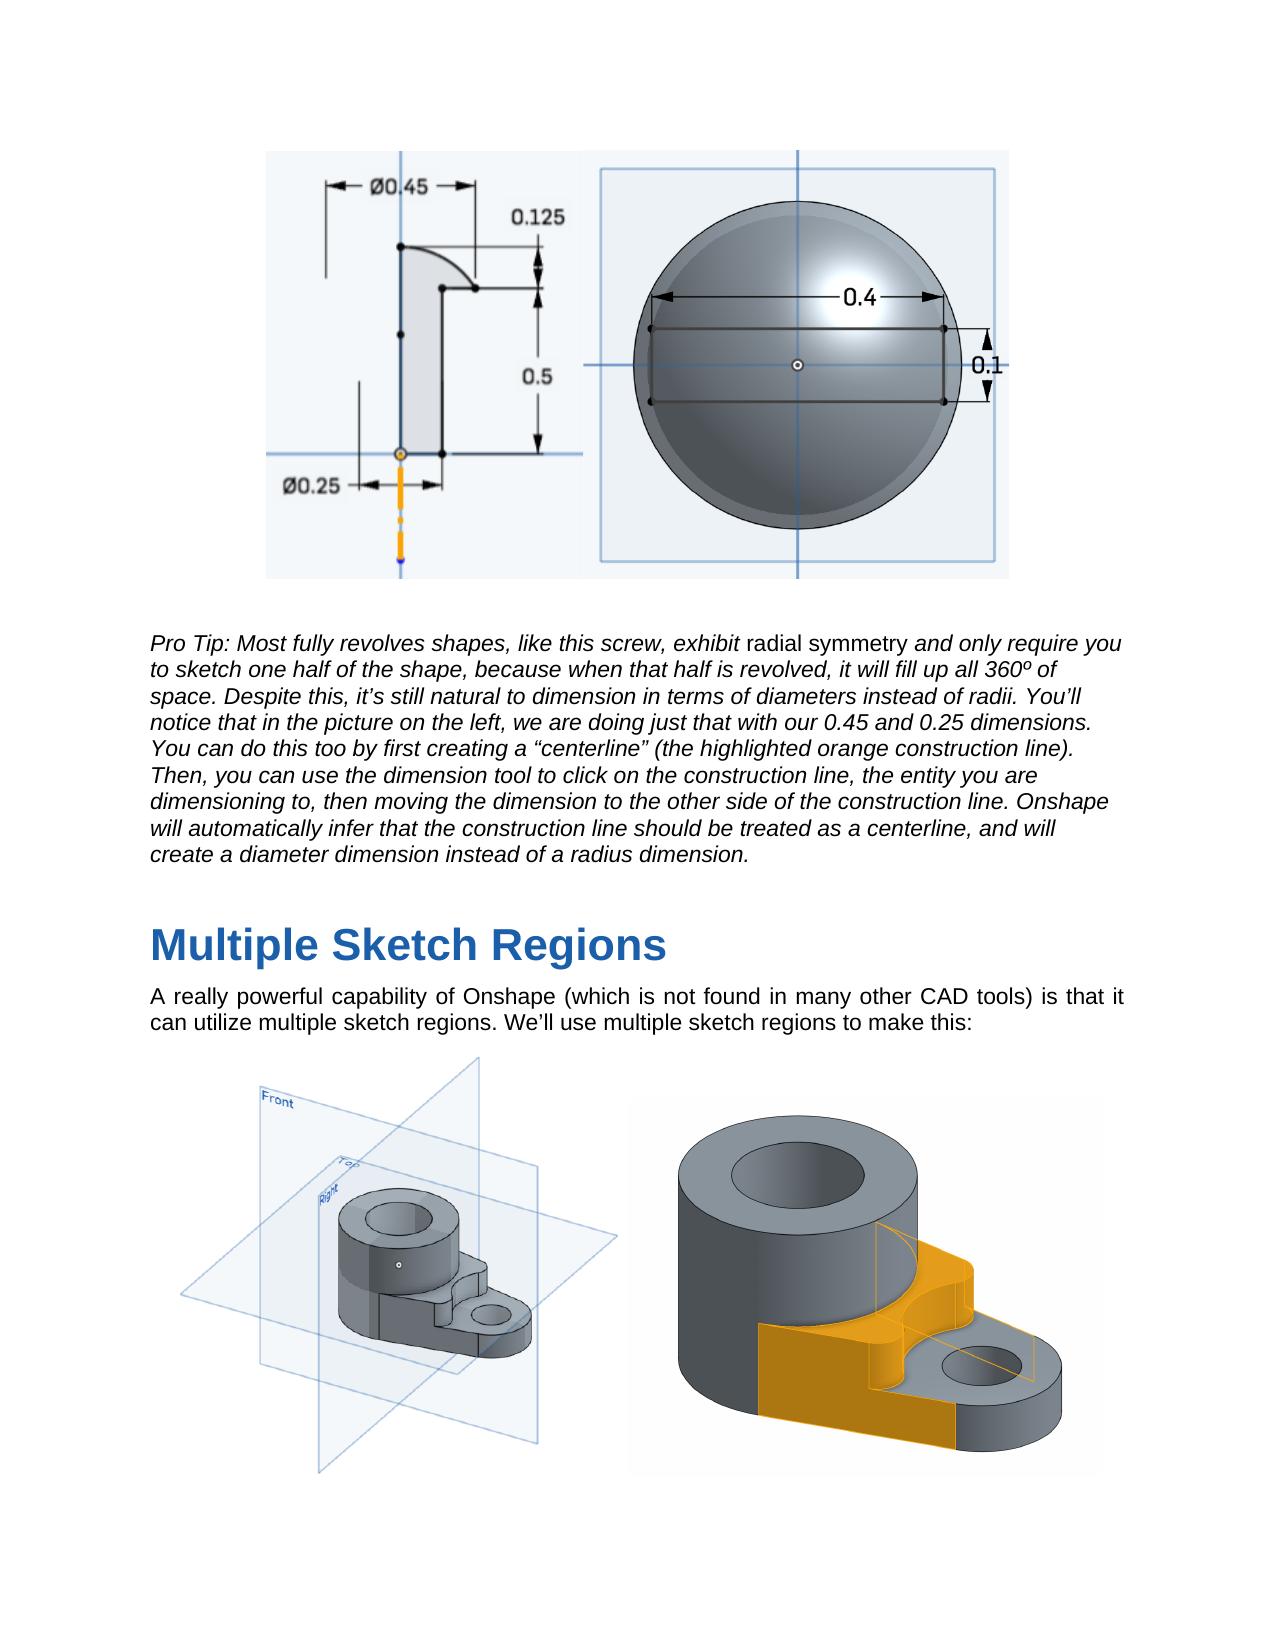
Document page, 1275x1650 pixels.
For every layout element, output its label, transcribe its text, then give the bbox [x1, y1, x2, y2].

text Pro Tip: Most fully revolves shapes, like this screw, exhibit radial symmetry and only require you to sketch one half of the shape, because when that half is revolved, it will fill up all 360º of space. Despite this, it’s still natural to dimension in terms of diameters instead of radii. You’ll notice that in the picture on the left, we are doing just that with our 0.45 and 0.25 dimensions. You can do this too by first creating a “centerline” (the highlighted orange construction line). Then, you can use the dimension tool to click on the construction line, the entity you are dimensioning to, then moving the dimension to the other side of the construction line. Onshape will automatically infer that the construction line should be treated as a centerline, and will create a diameter dimension instead of a radius dimension. [150, 630, 1125, 867]
picture [266, 150, 1010, 579]
subtitle Multiple Sketch Regions [150, 918, 1125, 970]
picture [173, 1047, 1102, 1477]
text A really powerful capability of Onshape (which is not found in many other CAD tools) is that it can utilize multiple sketch regions. We’ll use multiple sketch regions to make this: [150, 983, 1125, 1035]
